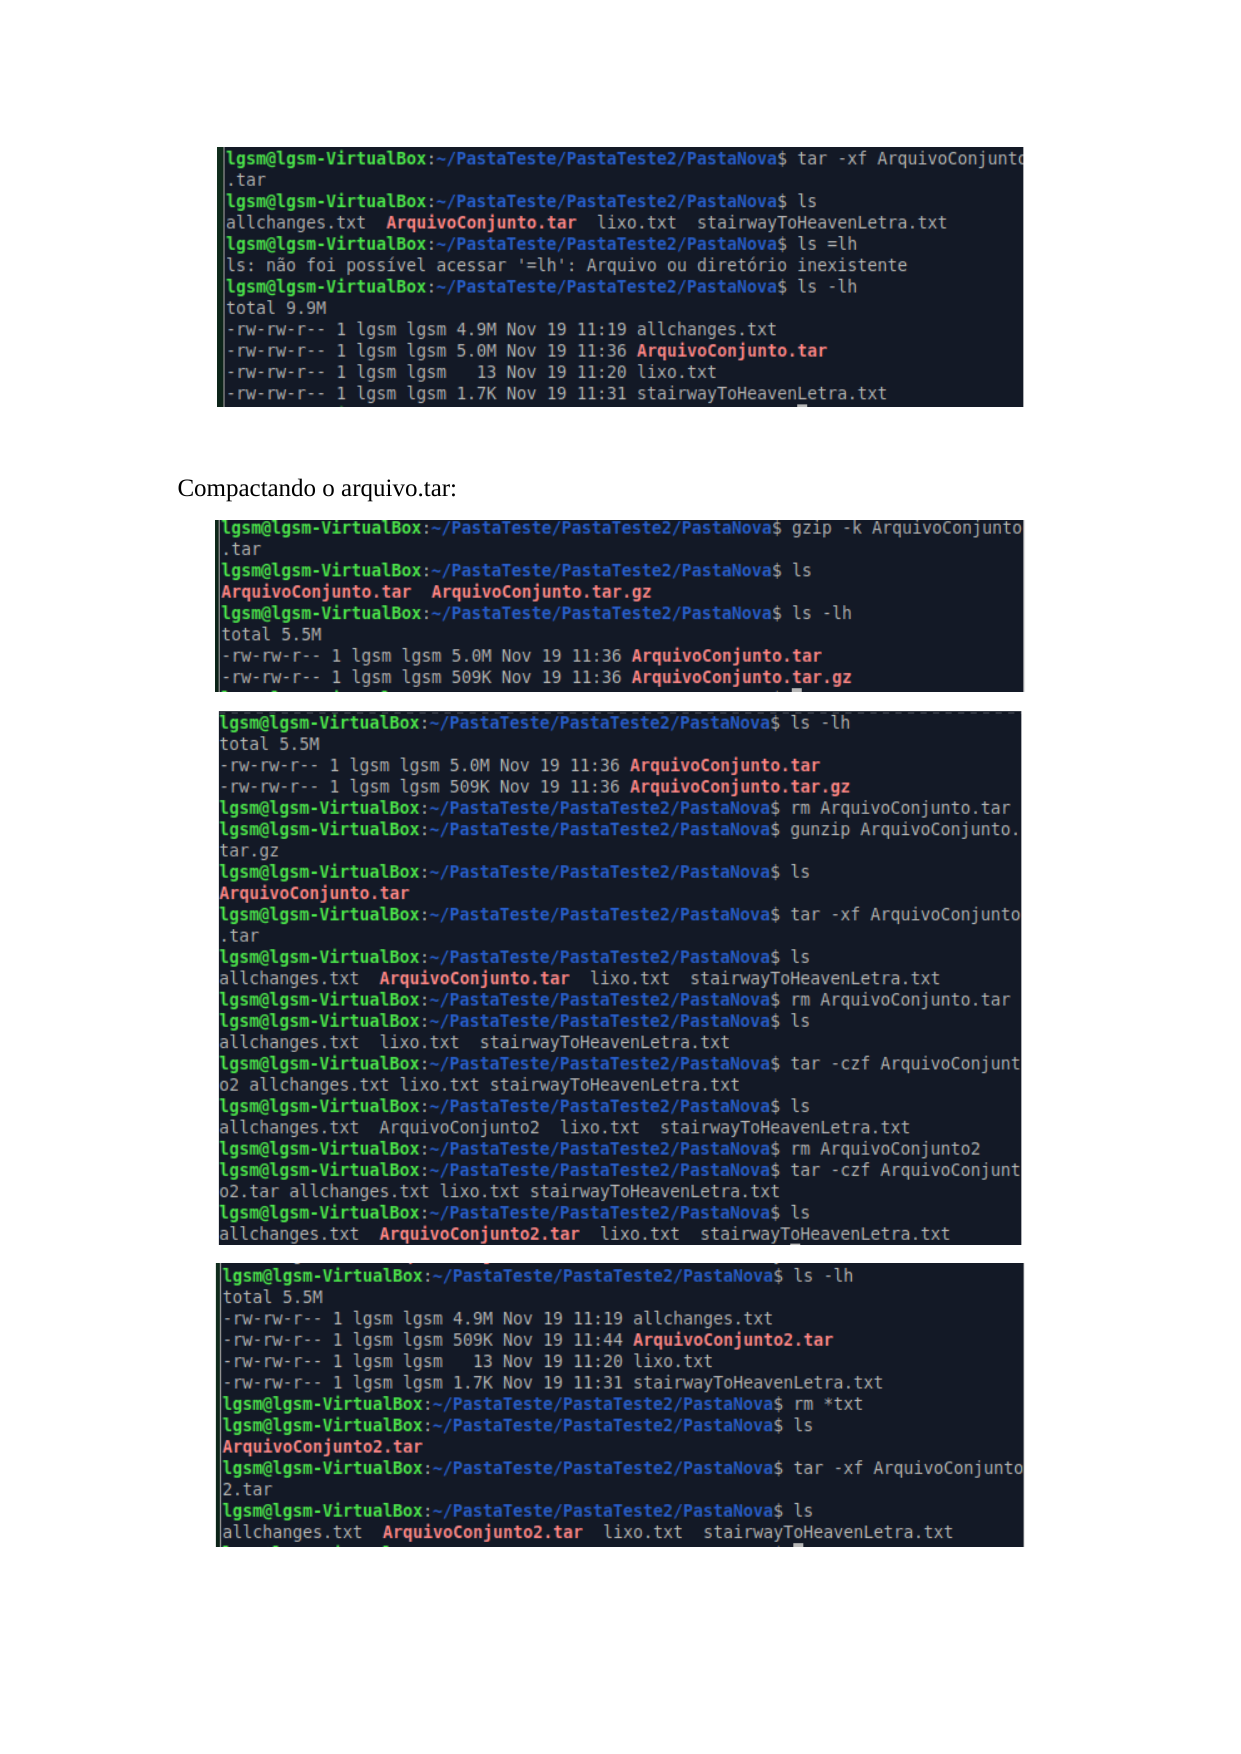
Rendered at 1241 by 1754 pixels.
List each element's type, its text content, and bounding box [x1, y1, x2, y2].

picture [217, 147, 1024, 407]
picture [215, 520, 1026, 692]
text Compactando o arquivo.tar: [177, 473, 1063, 502]
picture [215, 1263, 1025, 1547]
picture [218, 711, 1022, 1245]
